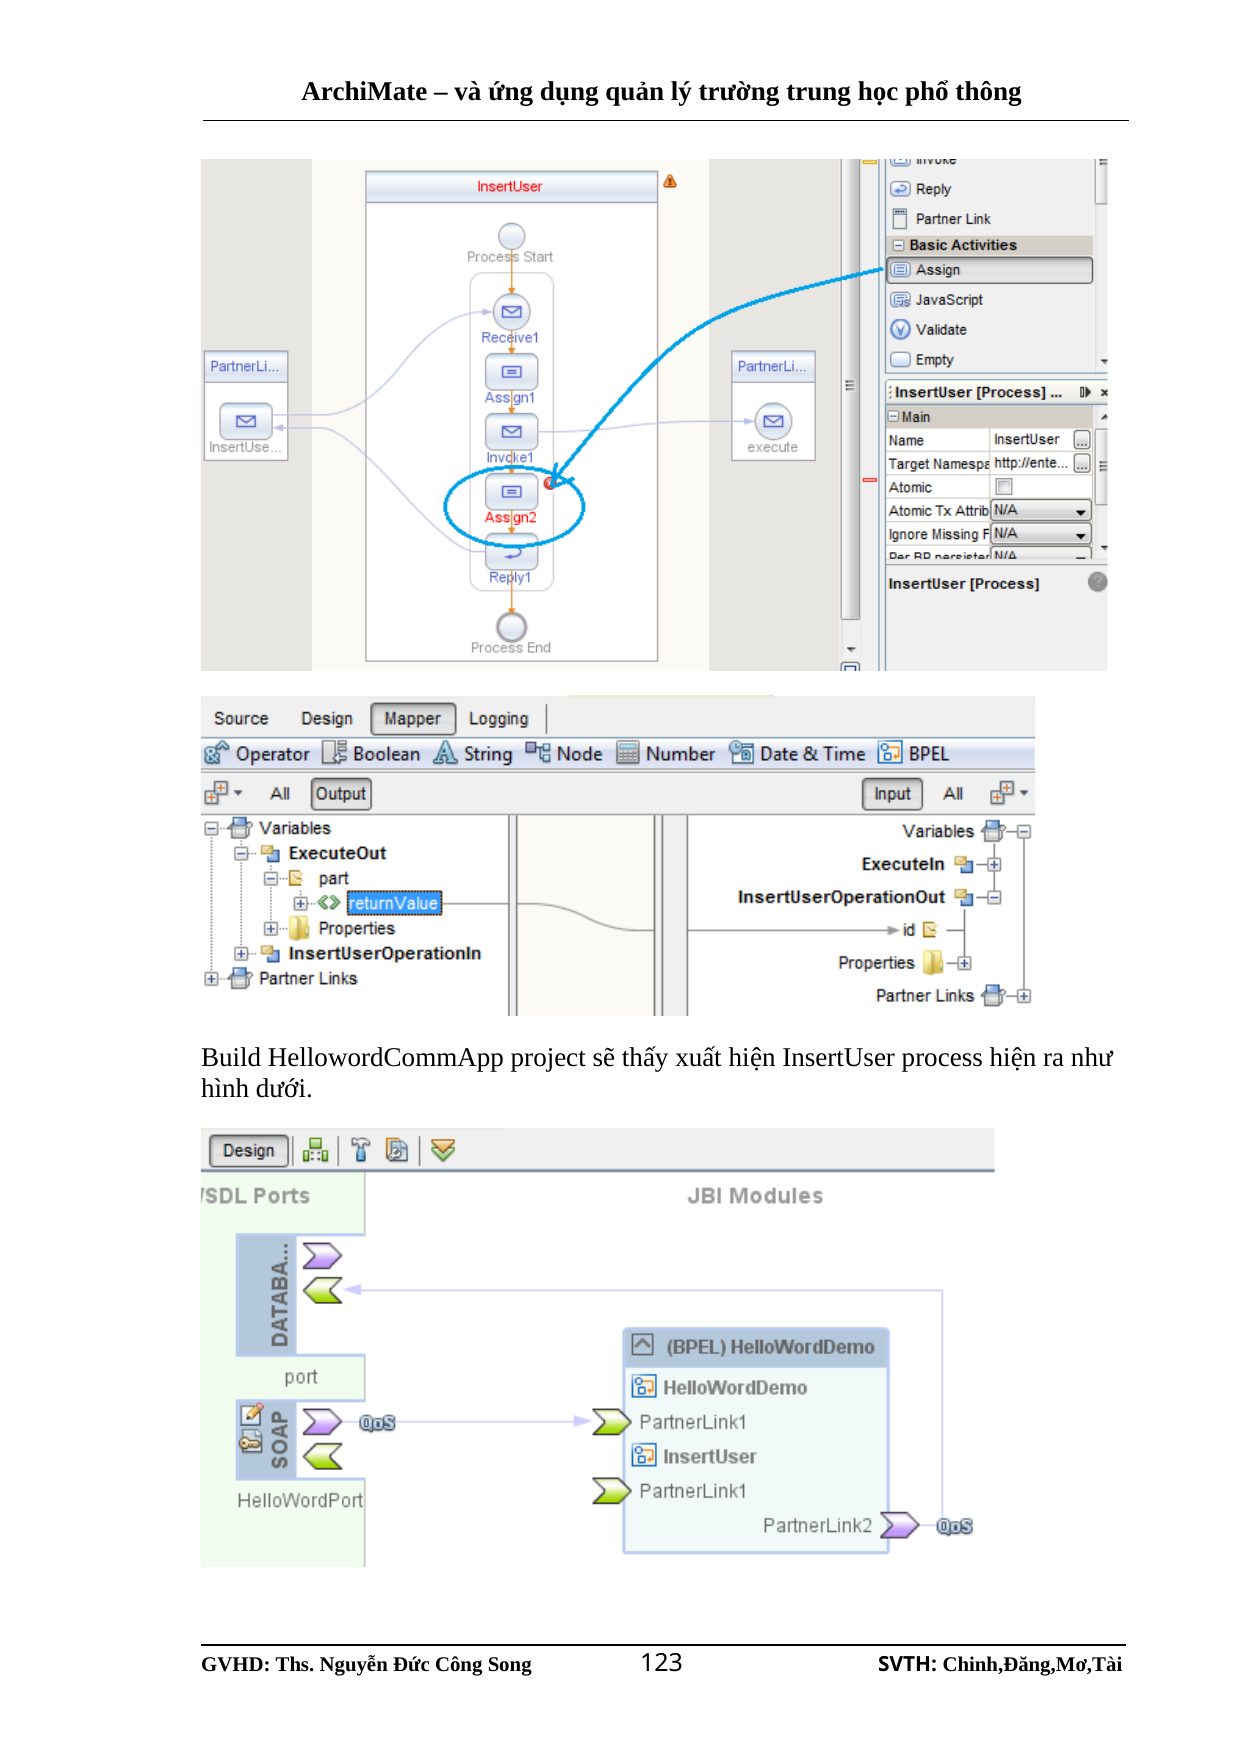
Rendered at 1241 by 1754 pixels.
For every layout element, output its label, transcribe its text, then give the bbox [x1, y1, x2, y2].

picture [200, 159, 1122, 671]
picture [200, 695, 1036, 1016]
text Build HellowordCommApp project sẽ thấy xuất hiện InsertUser process hiện ra như hình dưới. [201, 1041, 1122, 1103]
picture [200, 1128, 995, 1567]
